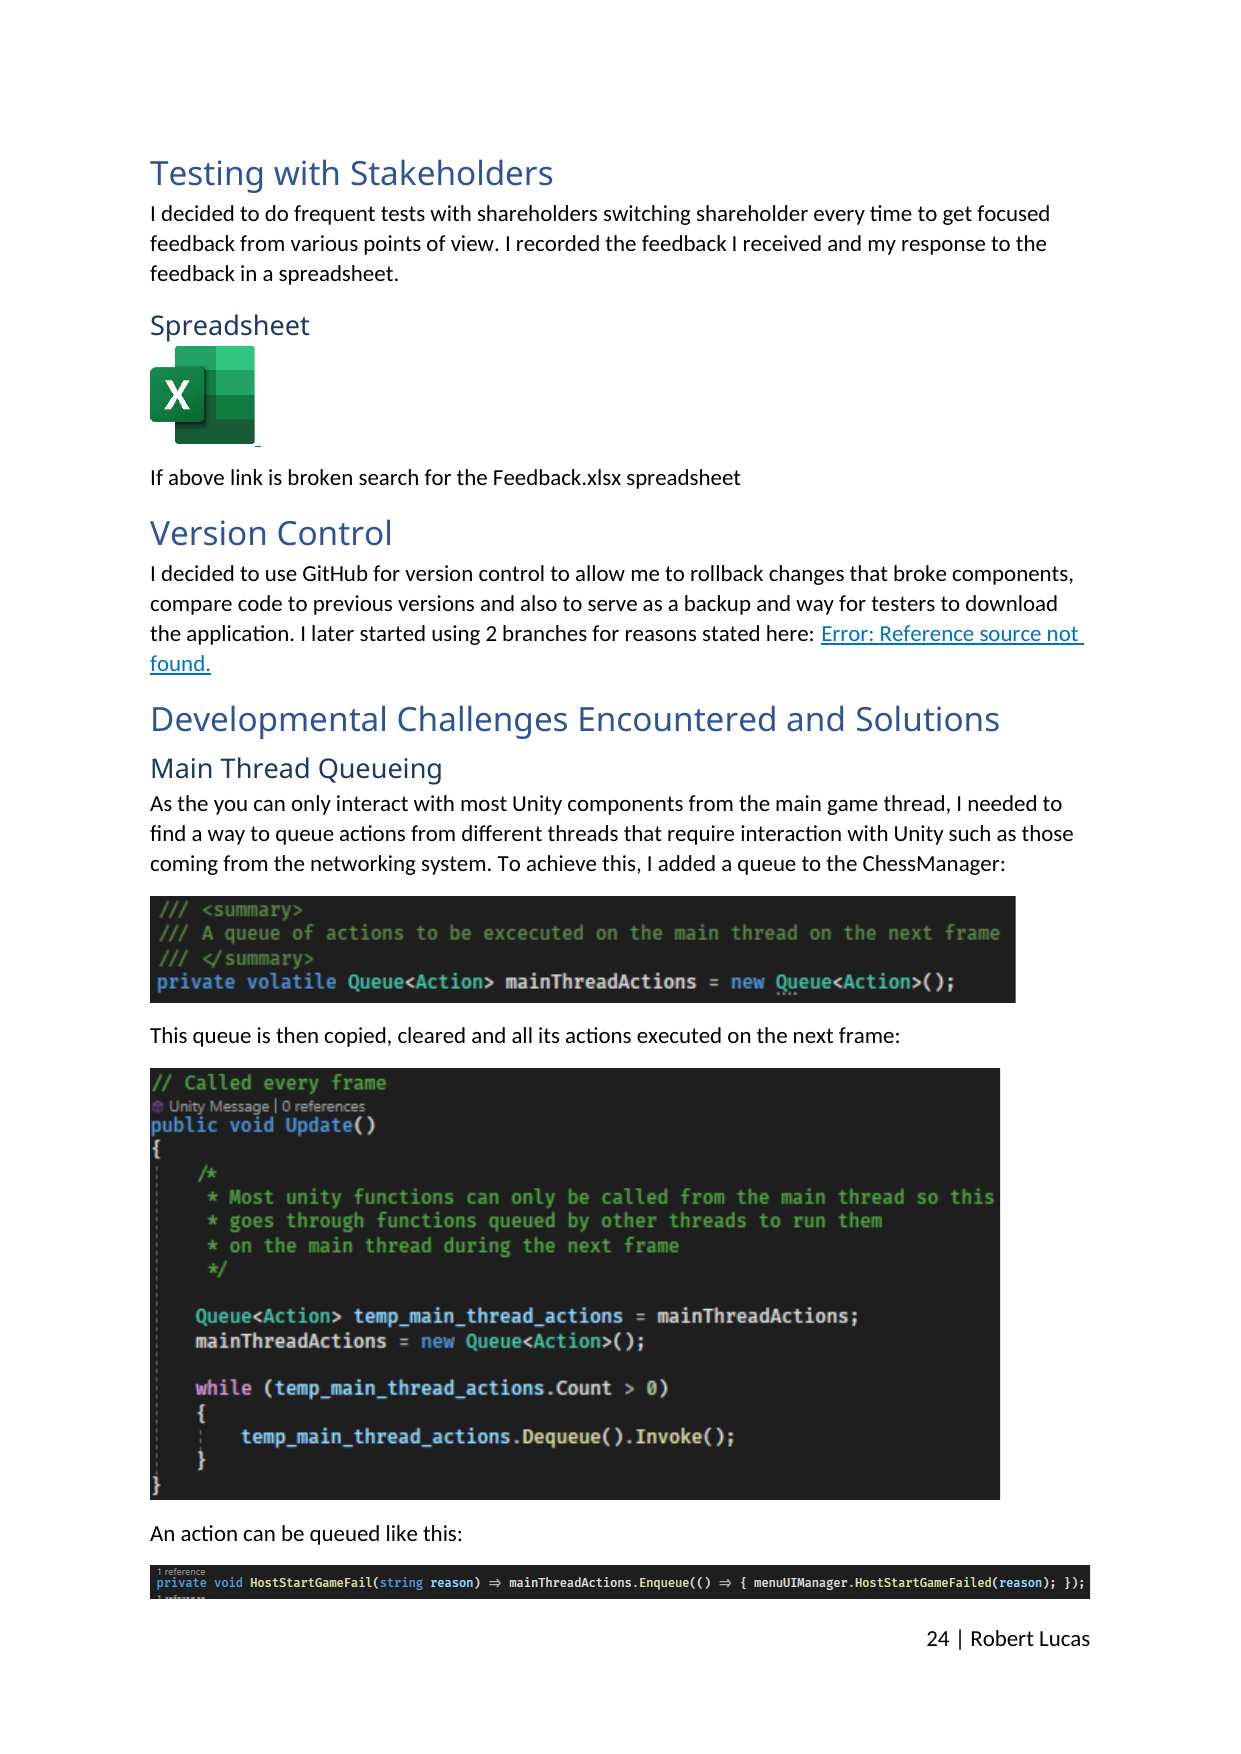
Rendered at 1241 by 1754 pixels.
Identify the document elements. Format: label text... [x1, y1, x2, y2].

picture [150, 1068, 1001, 1500]
text As the you can only interact with most Unity components from the main game thread, I needed to find a way to queue actions from different threads that require interaction with Unity such as those coming from the networking system. To achieve this, I added a queue to the ChessManager: [150, 789, 1090, 878]
picture [150, 346, 255, 444]
text This queue is then copied, cleared and all its actions executed on the next frame: [150, 1022, 1090, 1049]
text An action can be queued like this: [150, 1519, 1090, 1547]
subtitle Testing with Stakeholders [150, 150, 1090, 195]
text If above link is broken search for the Feedback.xlsx spreadsheet [150, 463, 1090, 491]
subtitle Version Control [150, 510, 1090, 555]
subtitle Spreadsheet [150, 306, 1090, 343]
picture [150, 1565, 1091, 1599]
text I decided to do frequent tests with shareholders switching shareholder every time to get focused feedback from various points of view. I recorded the feedback I received and my response to the feedback in a spreadsheet. [150, 199, 1090, 287]
picture [150, 896, 1016, 1003]
subtitle Main Thread Queueing [150, 749, 1090, 786]
subtitle Developmental Challenges Encountered and Solutions [150, 696, 1090, 742]
